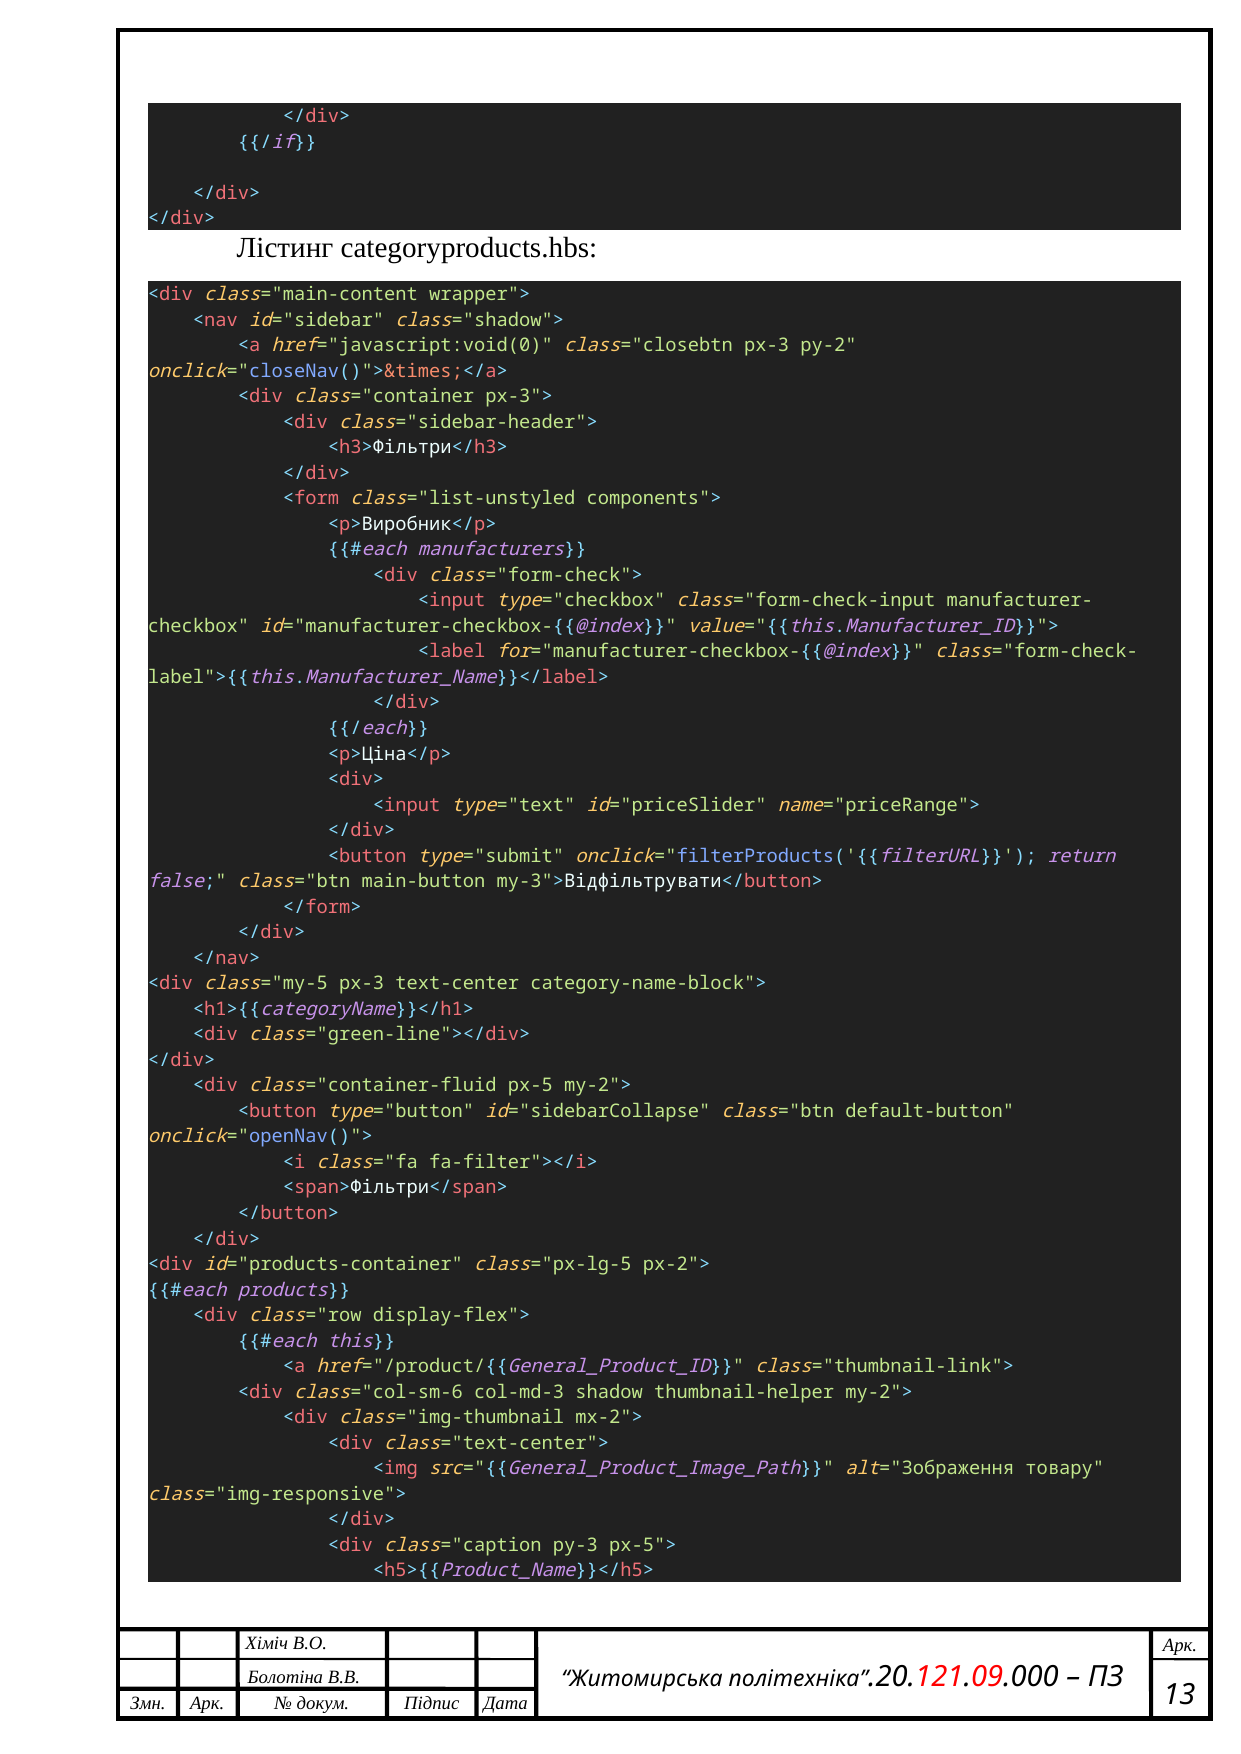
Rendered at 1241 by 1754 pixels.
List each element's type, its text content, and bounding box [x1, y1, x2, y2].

text Лістинг categoryproducts.hbs: [148, 230, 1181, 264]
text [148, 281, 1181, 1582]
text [148, 103, 1181, 230]
